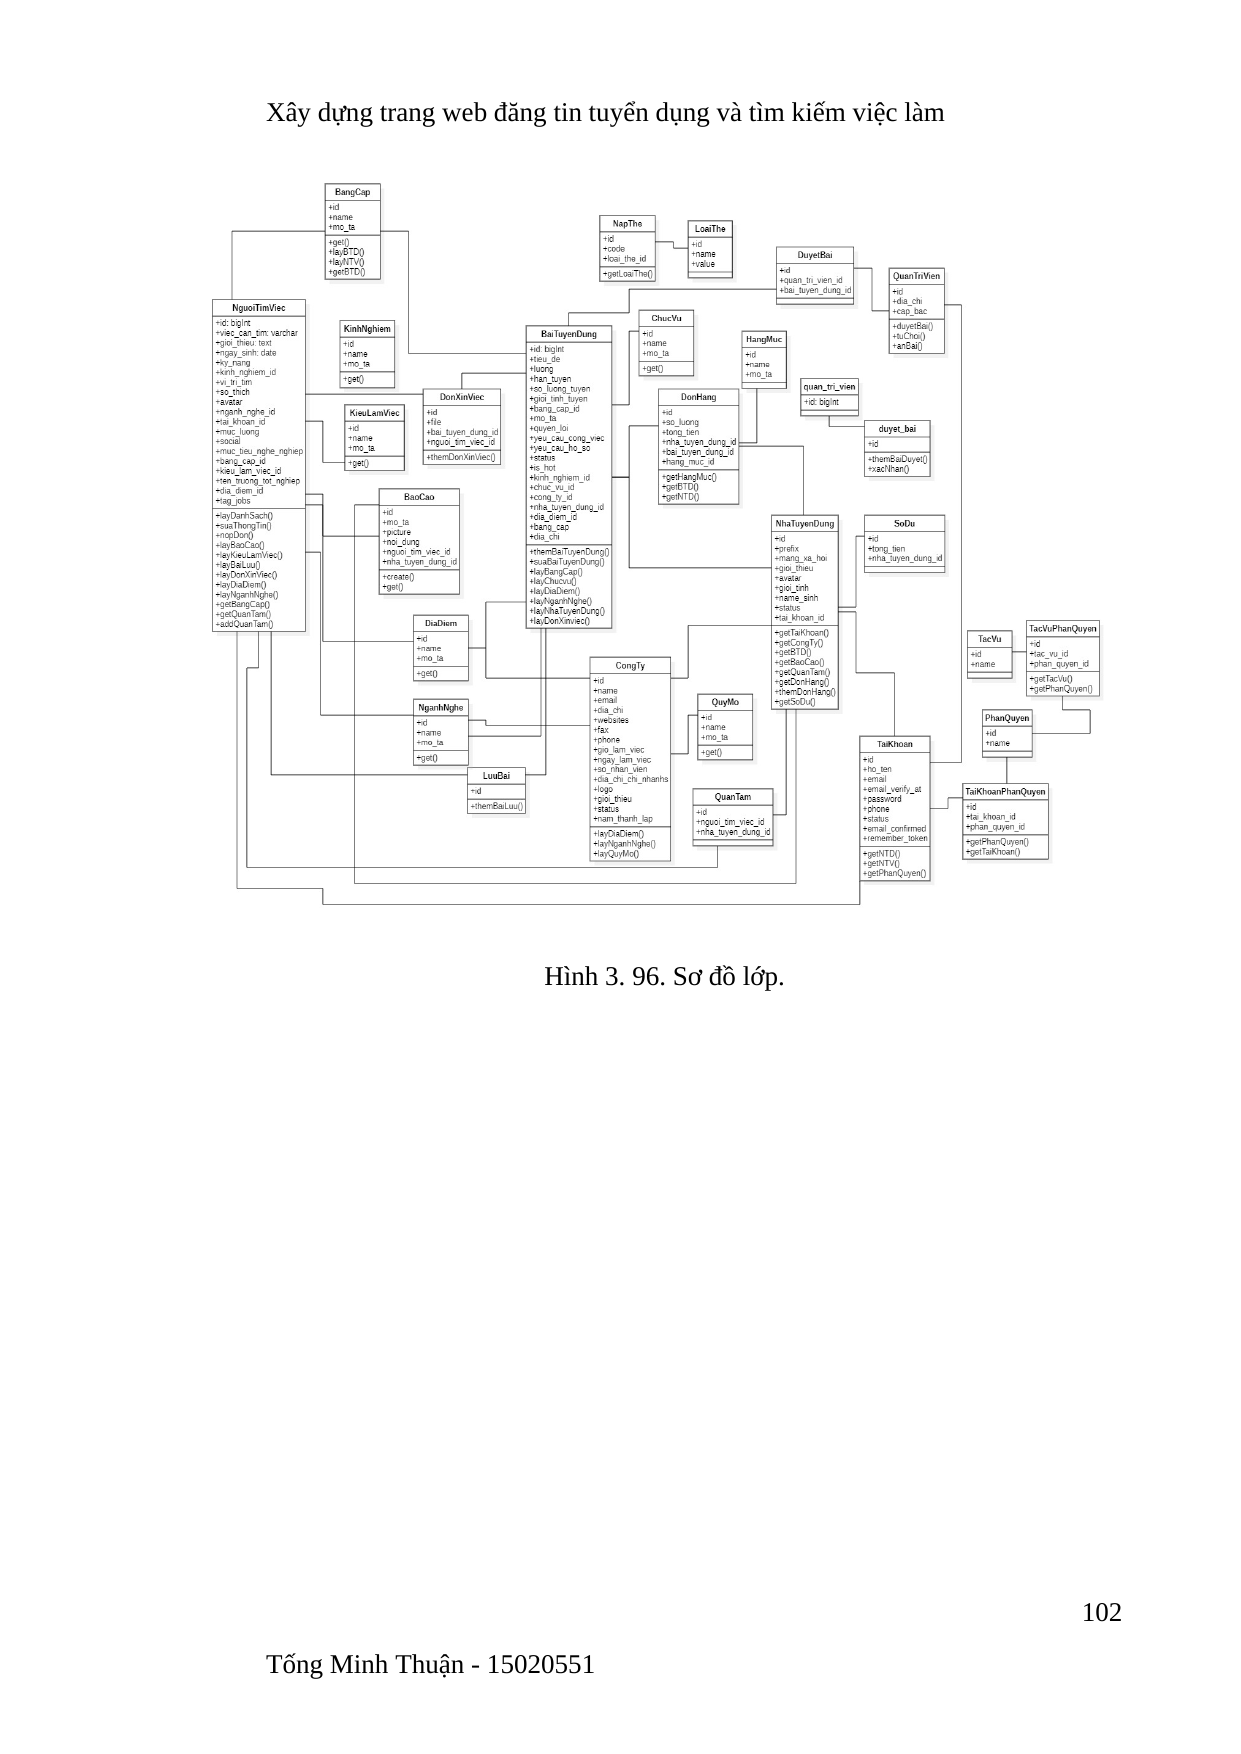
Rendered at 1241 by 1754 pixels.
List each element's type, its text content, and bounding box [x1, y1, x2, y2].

picture [206, 177, 1123, 931]
text Hình 3. 96. Sơ đồ lớp. [207, 960, 1122, 991]
